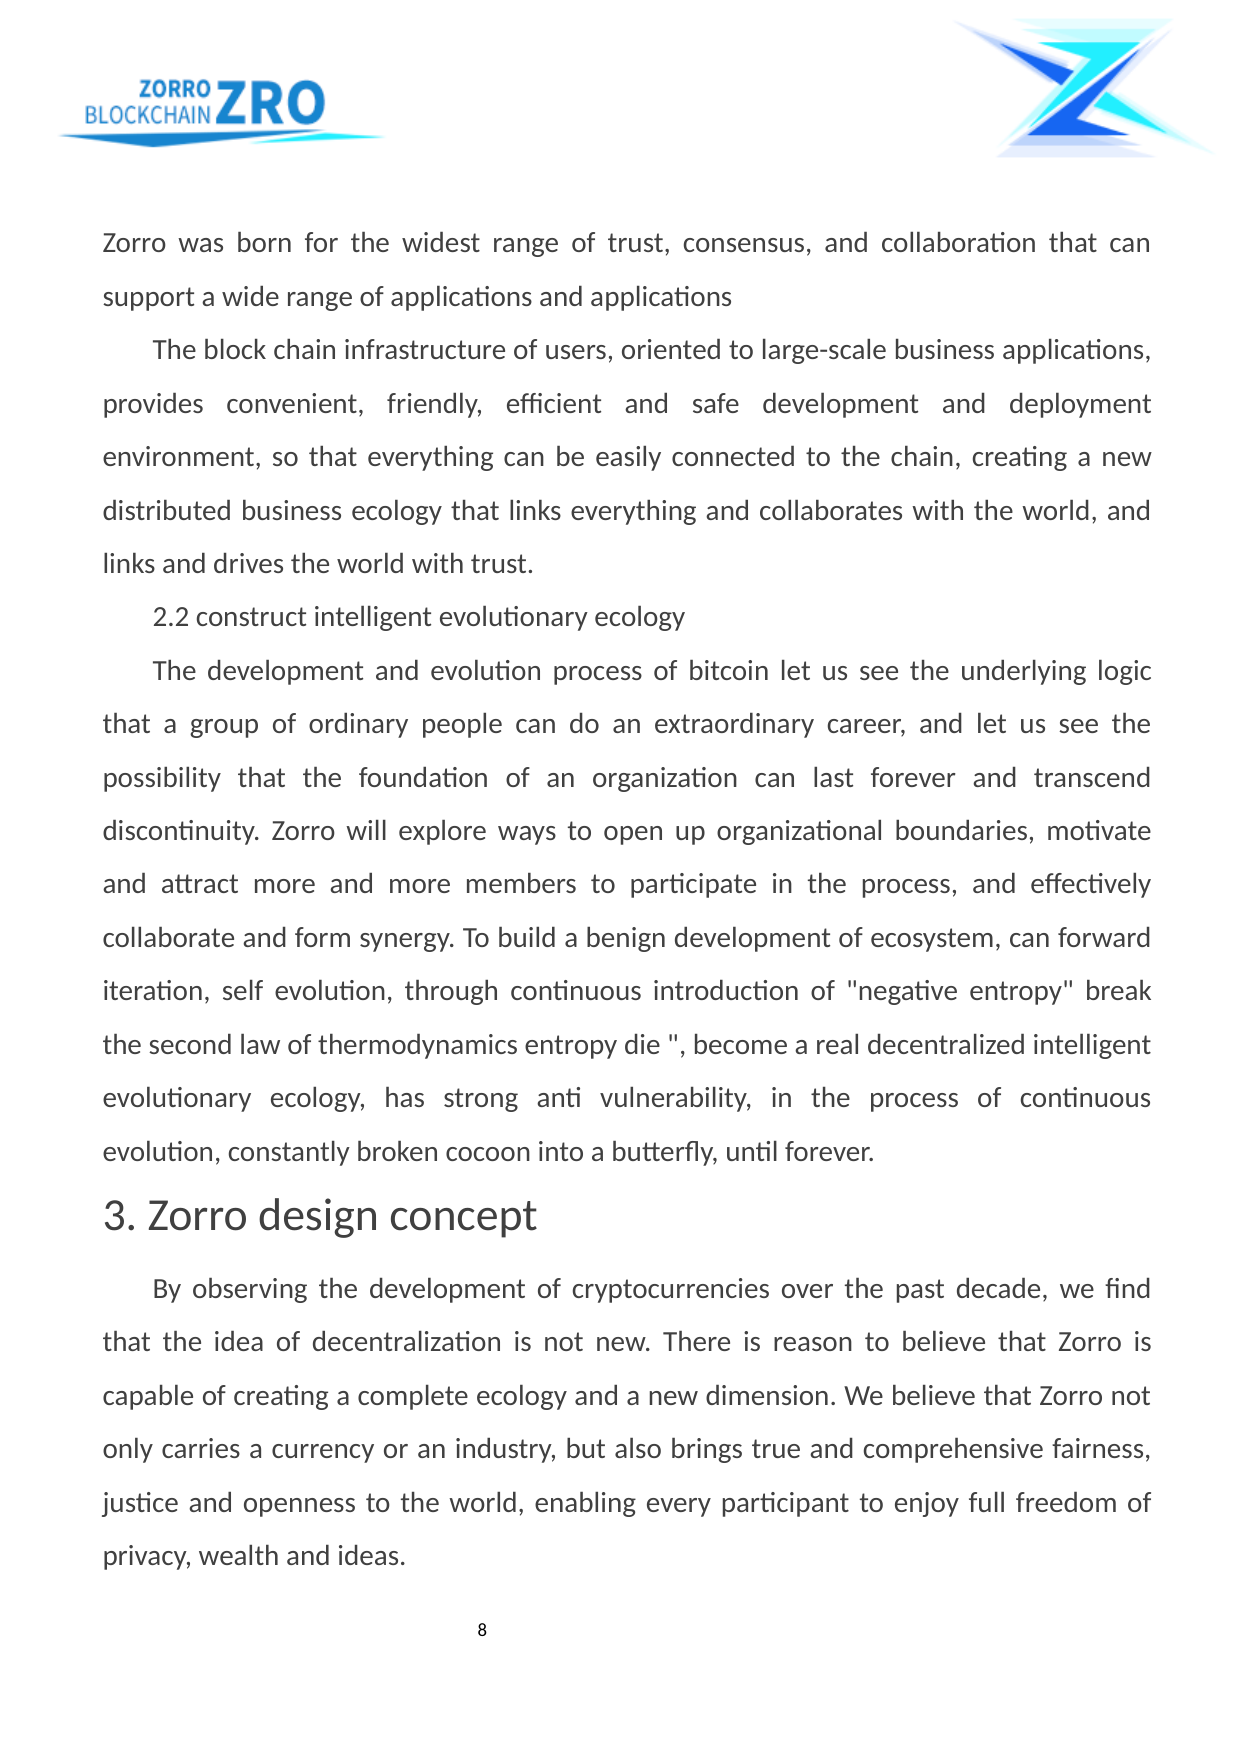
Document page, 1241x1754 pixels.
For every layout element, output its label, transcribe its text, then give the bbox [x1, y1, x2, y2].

text The block chain infrastructure of users, oriented to large-scale business applications, provides convenient, friendly, efficient and safe development and deployment environment, so that everything can be easily connected to the chain, creating a new distributed business ecology that links everything and collaborates with the world, and links and drives the world with trust. [102, 331, 1153, 581]
text 2.2 construct intelligent evolutionary ecology [102, 598, 1153, 634]
text The development and evolution process of bitcoin let us see the underlying logic that a group of ordinary people can do an extraordinary career, and let us see the possibility that the foundation of an organization can last forever and transcend discontinuity. Zorro will explore ways to open up organizational boundaries, motivate and attract more and more members to participate in the process, and effectively collaborate and form synergy. To build a benign development of ecosystem, can forward iteration, self evolution, through continuous introduction of "negative entropy" break the second law of thermodynamics entropy die ", become a real decentralized intelligent evolutionary ecology, has strong anti vulnerability, in the process of continuous evolution, constantly broken cocoon into a butterfly, until forever. [102, 652, 1153, 1168]
picture [12, 0, 1228, 196]
text 3. Zorro design concept [102, 1186, 1153, 1242]
text By observing the development of cryptocurrencies over the past decade, we find that the idea of decentralization is not new. There is reason to believe that Zorro is capable of creating a complete ecology and a new dimension. We believe that Zorro not only carries a currency or an industry, but also brings true and comprehensive fairness, justice and openness to the world, enabling every participant to enjoy full freedom of privacy, wealth and ideas. [102, 1270, 1153, 1573]
